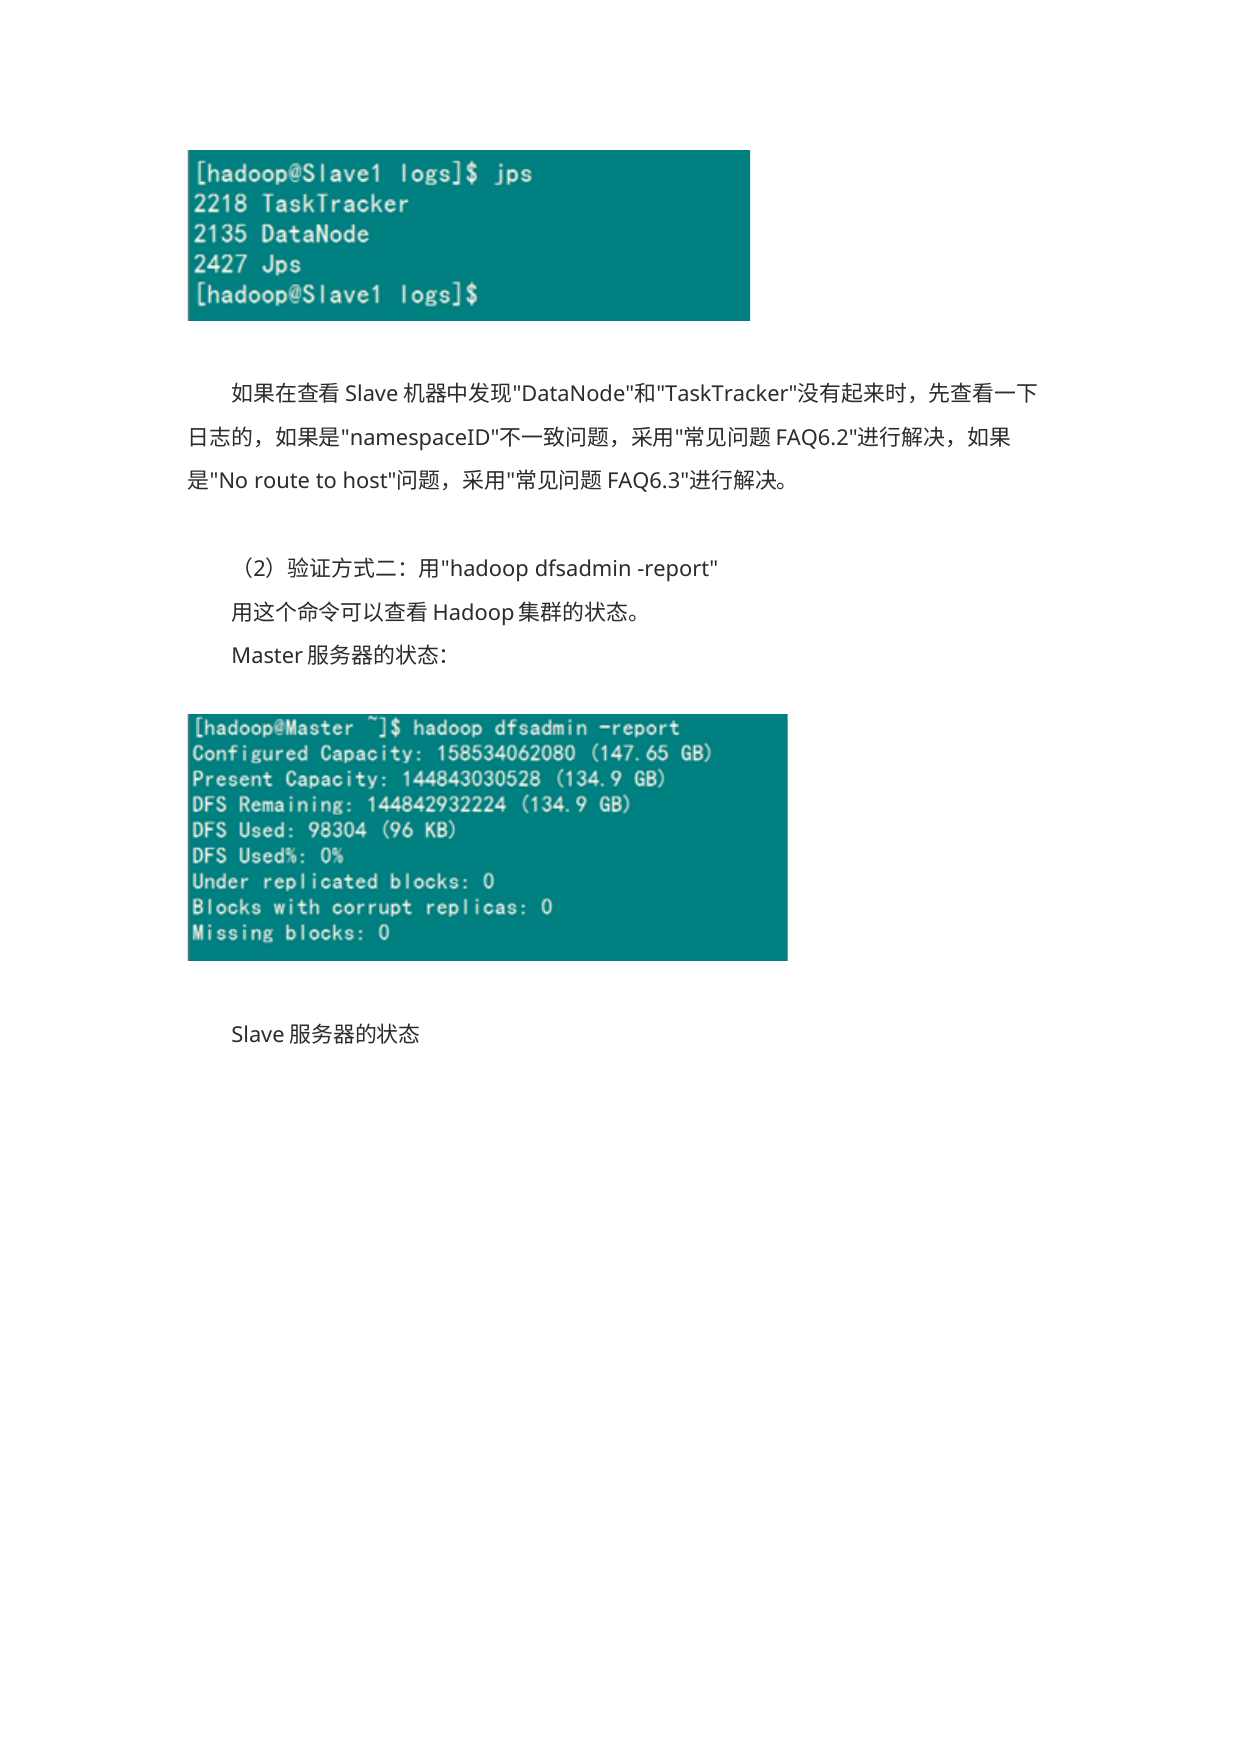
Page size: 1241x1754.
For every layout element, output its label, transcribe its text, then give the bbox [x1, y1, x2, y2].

text Slave服务器的状态 [187, 1005, 1053, 1048]
text 如果在查看Slave机器中发现"DataNode"和"TaskTracker"没有起来时，先查看一下日志的，如果是"namespaceID"不一致问题，采用"常见问题FAQ6.2"进行解决，如果是"No route to host"问题，采用"常见问题FAQ6.3"进行解决。 [187, 364, 1053, 495]
text （2）验证方式二：用"hadoop dfsadmin -report" [187, 539, 1053, 583]
picture [187, 714, 788, 961]
text 用这个命令可以查看Hadoop集群的状态。 [187, 583, 1053, 627]
picture [187, 150, 750, 321]
text Master服务器的状态： [187, 627, 1053, 670]
